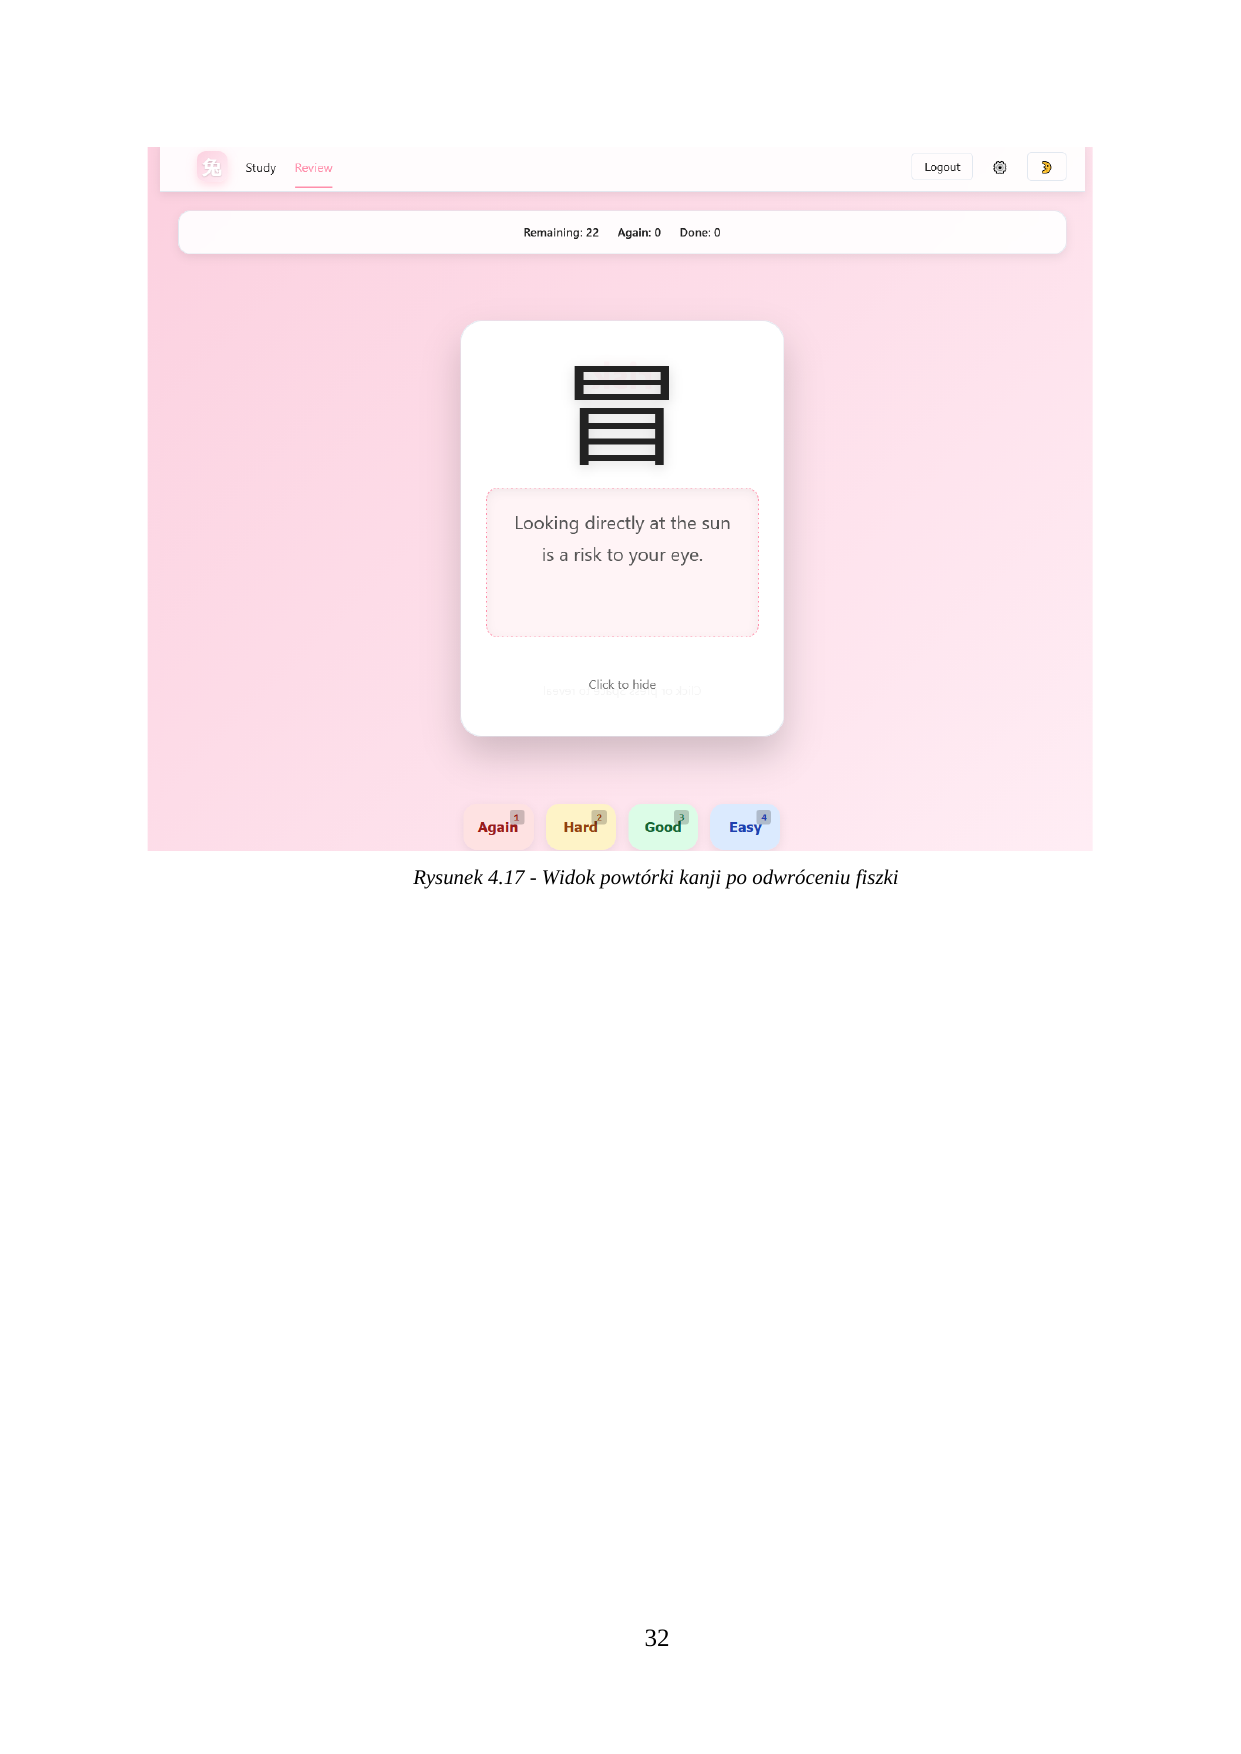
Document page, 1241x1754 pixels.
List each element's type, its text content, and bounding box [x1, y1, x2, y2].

picture [147, 147, 1093, 851]
